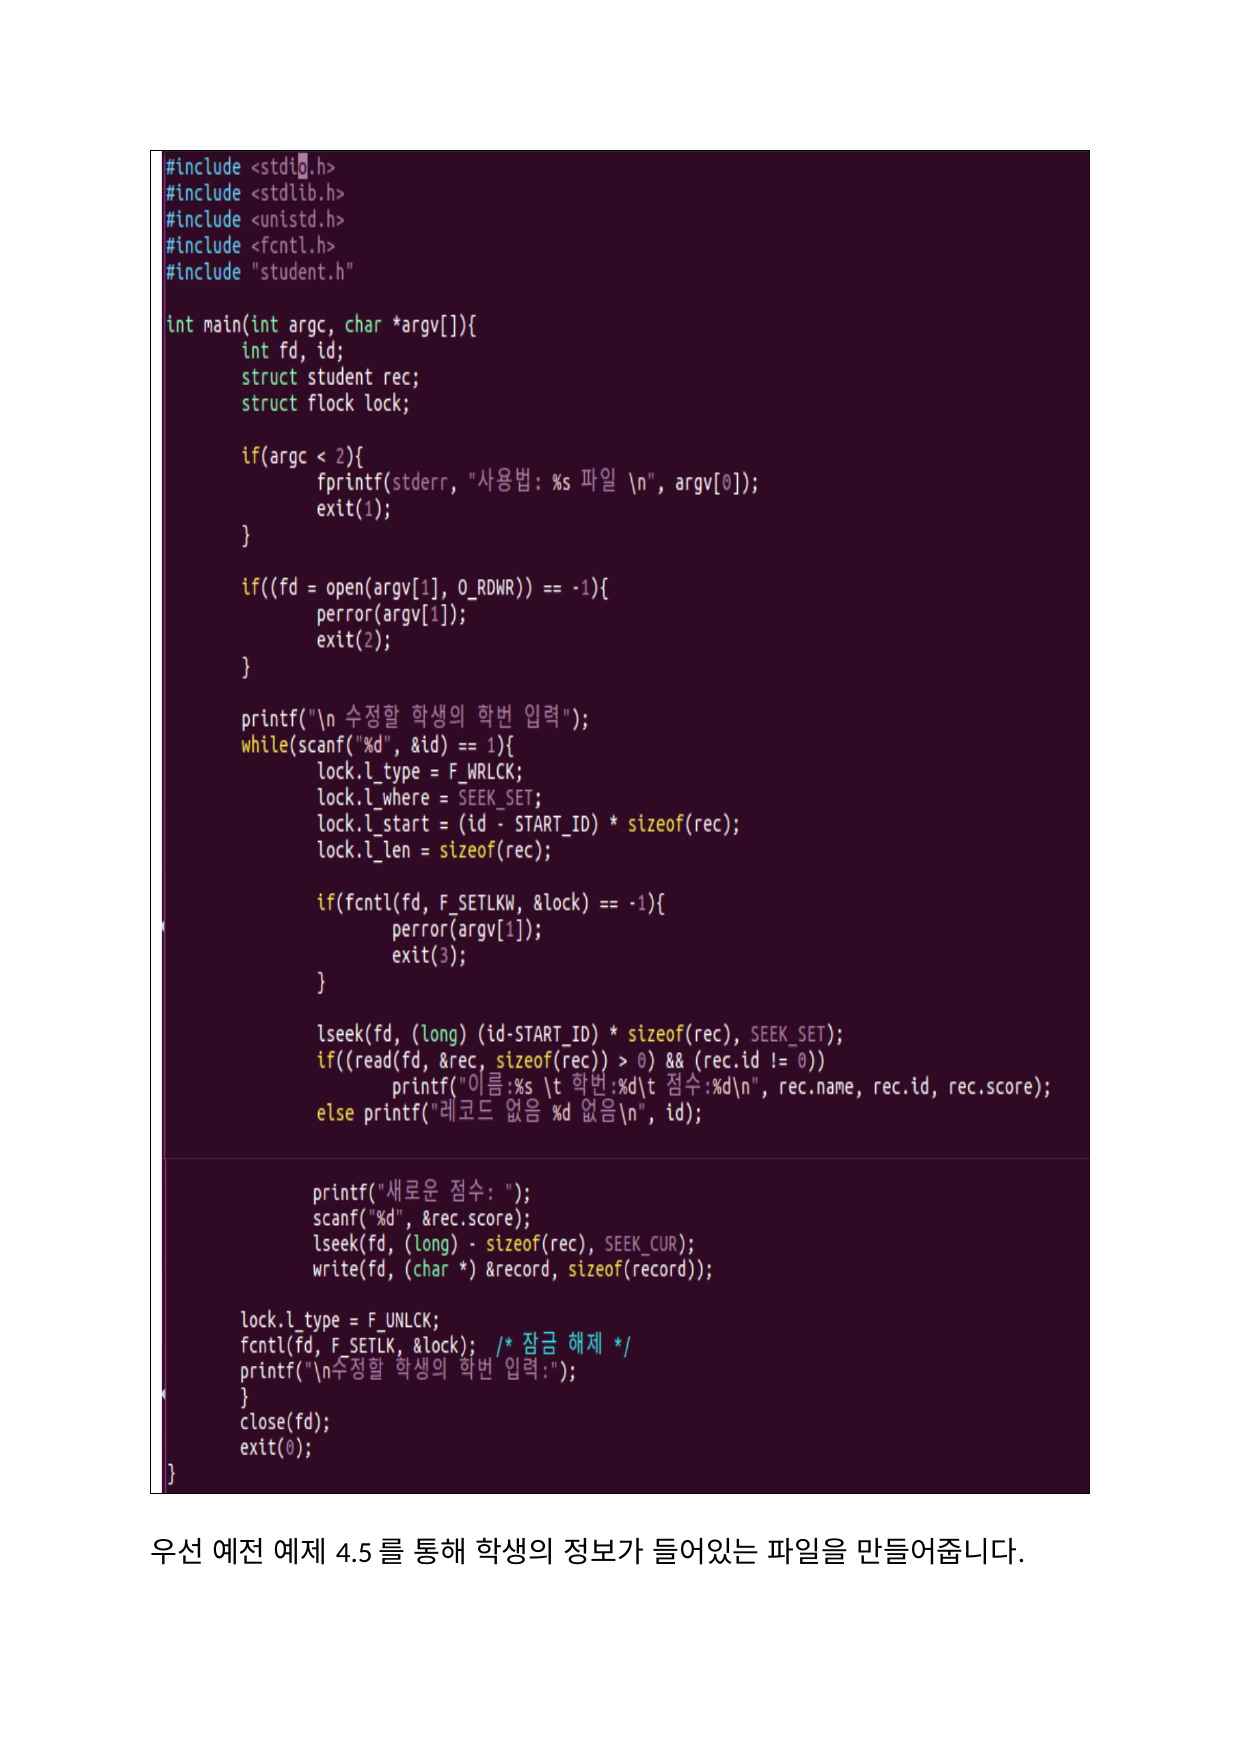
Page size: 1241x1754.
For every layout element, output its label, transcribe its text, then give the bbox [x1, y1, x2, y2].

picture [161, 151, 1090, 1493]
table_header [151, 151, 161, 1492]
text 우선 예전 예제 4.5를 통해 학생의 정보가 들어있는 파일을 만들어줍니다. [150, 1529, 1090, 1571]
